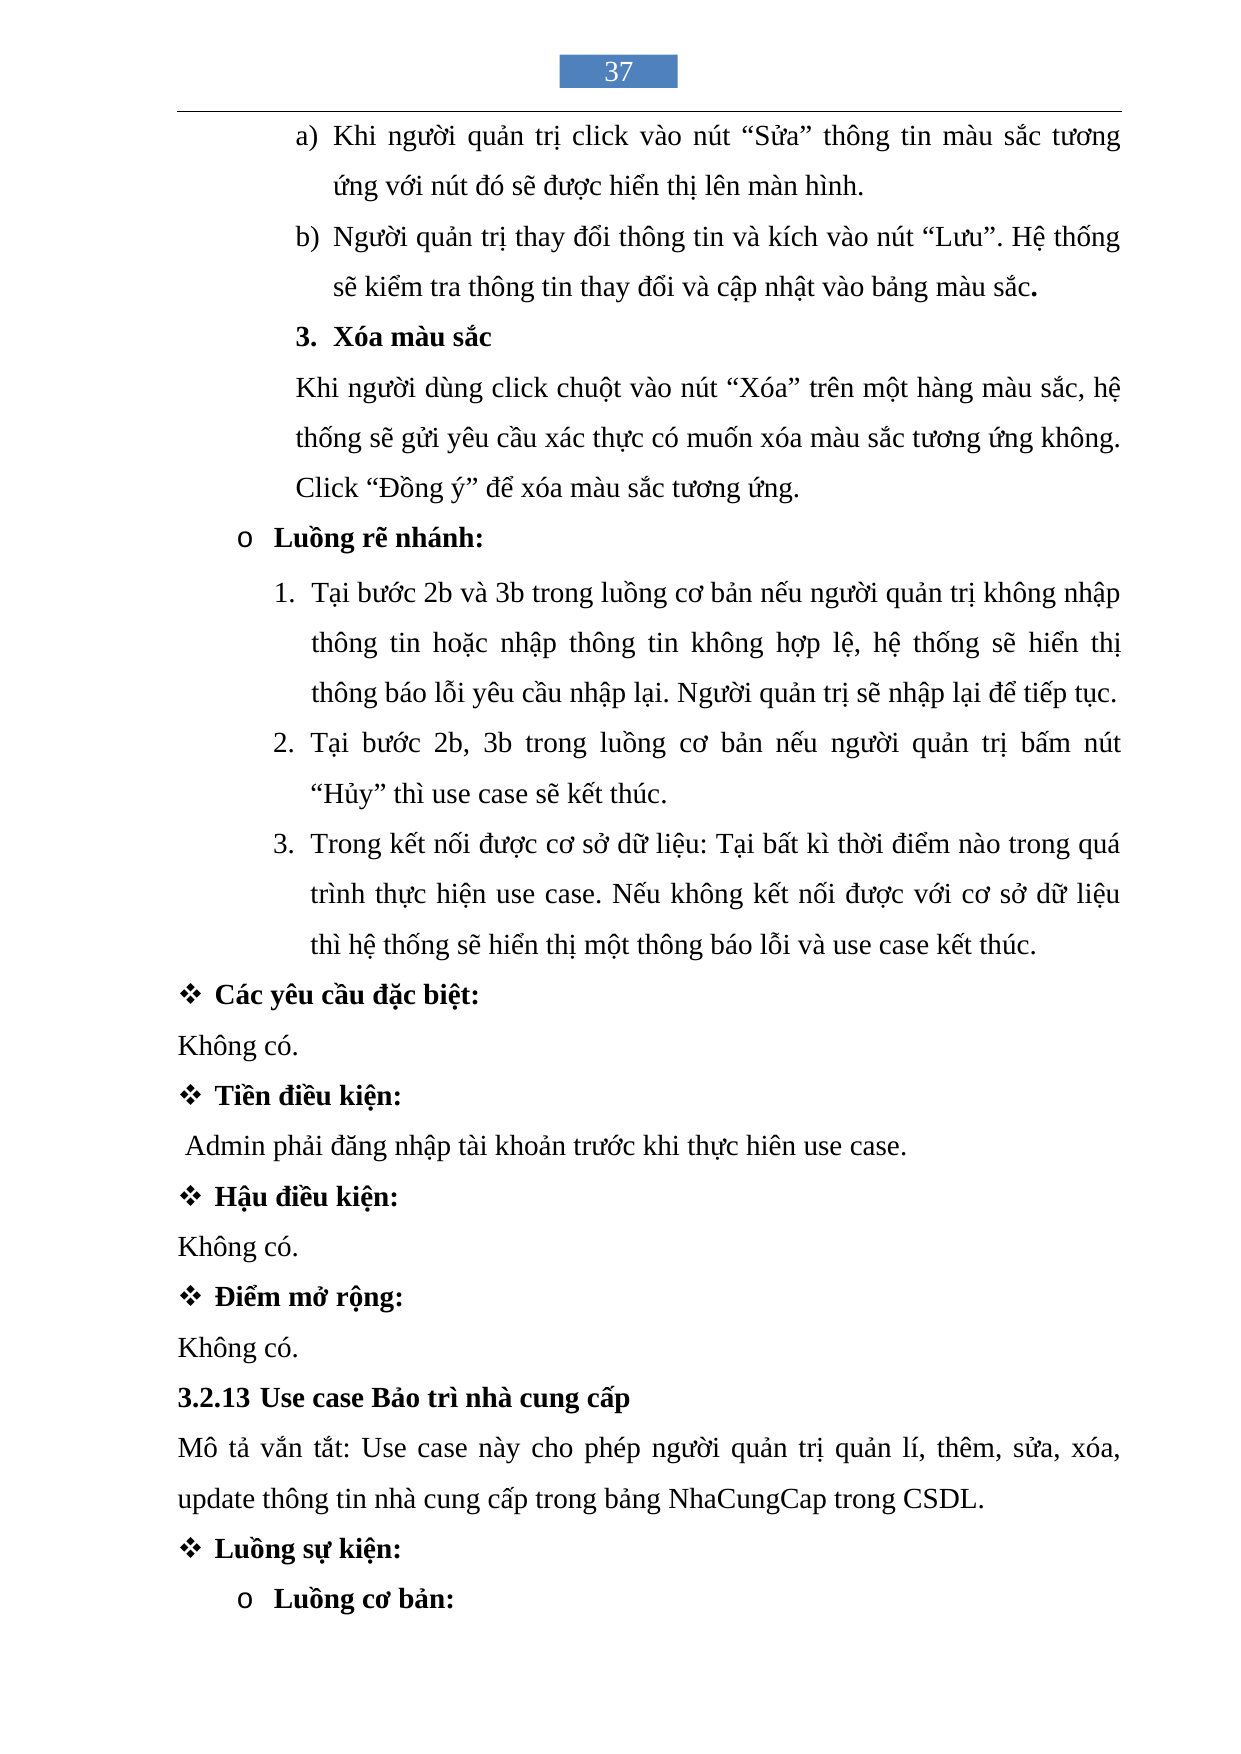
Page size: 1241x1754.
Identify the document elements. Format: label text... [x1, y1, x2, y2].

text Không có. [177, 1229, 1122, 1263]
list Khi người quản trị click vào nút “Sửa” thông tin màu sắc tương ứng với nút đó sẽ được hiển thị lên màn hình. [295, 118, 1122, 202]
list Tiền điều kiện: [177, 1078, 1122, 1112]
text Không có. [177, 1028, 1122, 1061]
list Luồng sự kiện: [177, 1531, 1122, 1565]
list Khi người dùng click chuột vào nút “Xóa” trên một hàng màu sắc, hệ thống sẽ gửi yêu cầu xác thực có muốn xóa màu sắc tương ứng không. Click “Đồng ý” để xóa màu sắc tương ứng. [295, 370, 1122, 504]
list Tại bước 2b, 3b trong luồng cơ bản nếu người quản trị bấm nút “Hủy” thì use case sẽ kết thúc. [273, 726, 1122, 809]
text Admin phải đăng nhập tài khoản trước khi thực hiên use case. [177, 1128, 1122, 1162]
list Luồng rẽ nhánh: [236, 521, 1122, 557]
text Không có. [177, 1330, 1122, 1363]
list Hậu điều kiện: [177, 1179, 1122, 1212]
list Trong kết nối được cơ sở dữ liệu: Tại bất kì thời điểm nào trong quá trình thực hiện use case. Nếu không kết nối được với cơ sở dữ liệu thì hệ thống sẽ hiển thị một thông báo lỗi và use case kết thúc. [273, 826, 1122, 960]
list Người quản trị thay đổi thông tin và kích vào nút “Lưu”. Hệ thống sẽ kiểm tra thông tin thay đổi và cập nhật vào bảng màu sắc. [295, 219, 1122, 303]
text Mô tả vắn tắt: Use case này cho phép người quản trị quản lí, thêm, sửa, xóa, update thông tin nhà cung cấp trong bảng NhaCungCap trong CSDL. [177, 1430, 1122, 1514]
list Luồng cơ bản: [236, 1581, 1122, 1617]
list Các yêu cầu đặc biệt: [177, 977, 1122, 1011]
list Tại bước 2b và 3b trong luồng cơ bản nếu người quản trị không nhập thông tin hoặc nhập thông tin không hợp lệ, hệ thống sẽ hiển thị thông báo lỗi yêu cầu nhập lại. Người quản trị sẽ nhập lại để tiếp tục. [273, 575, 1122, 709]
list Xóa màu sắc [295, 319, 1122, 353]
list Điểm mở rộng: [177, 1279, 1122, 1313]
subtitle Use case Bảo trì nhà cung cấp [177, 1380, 1122, 1414]
